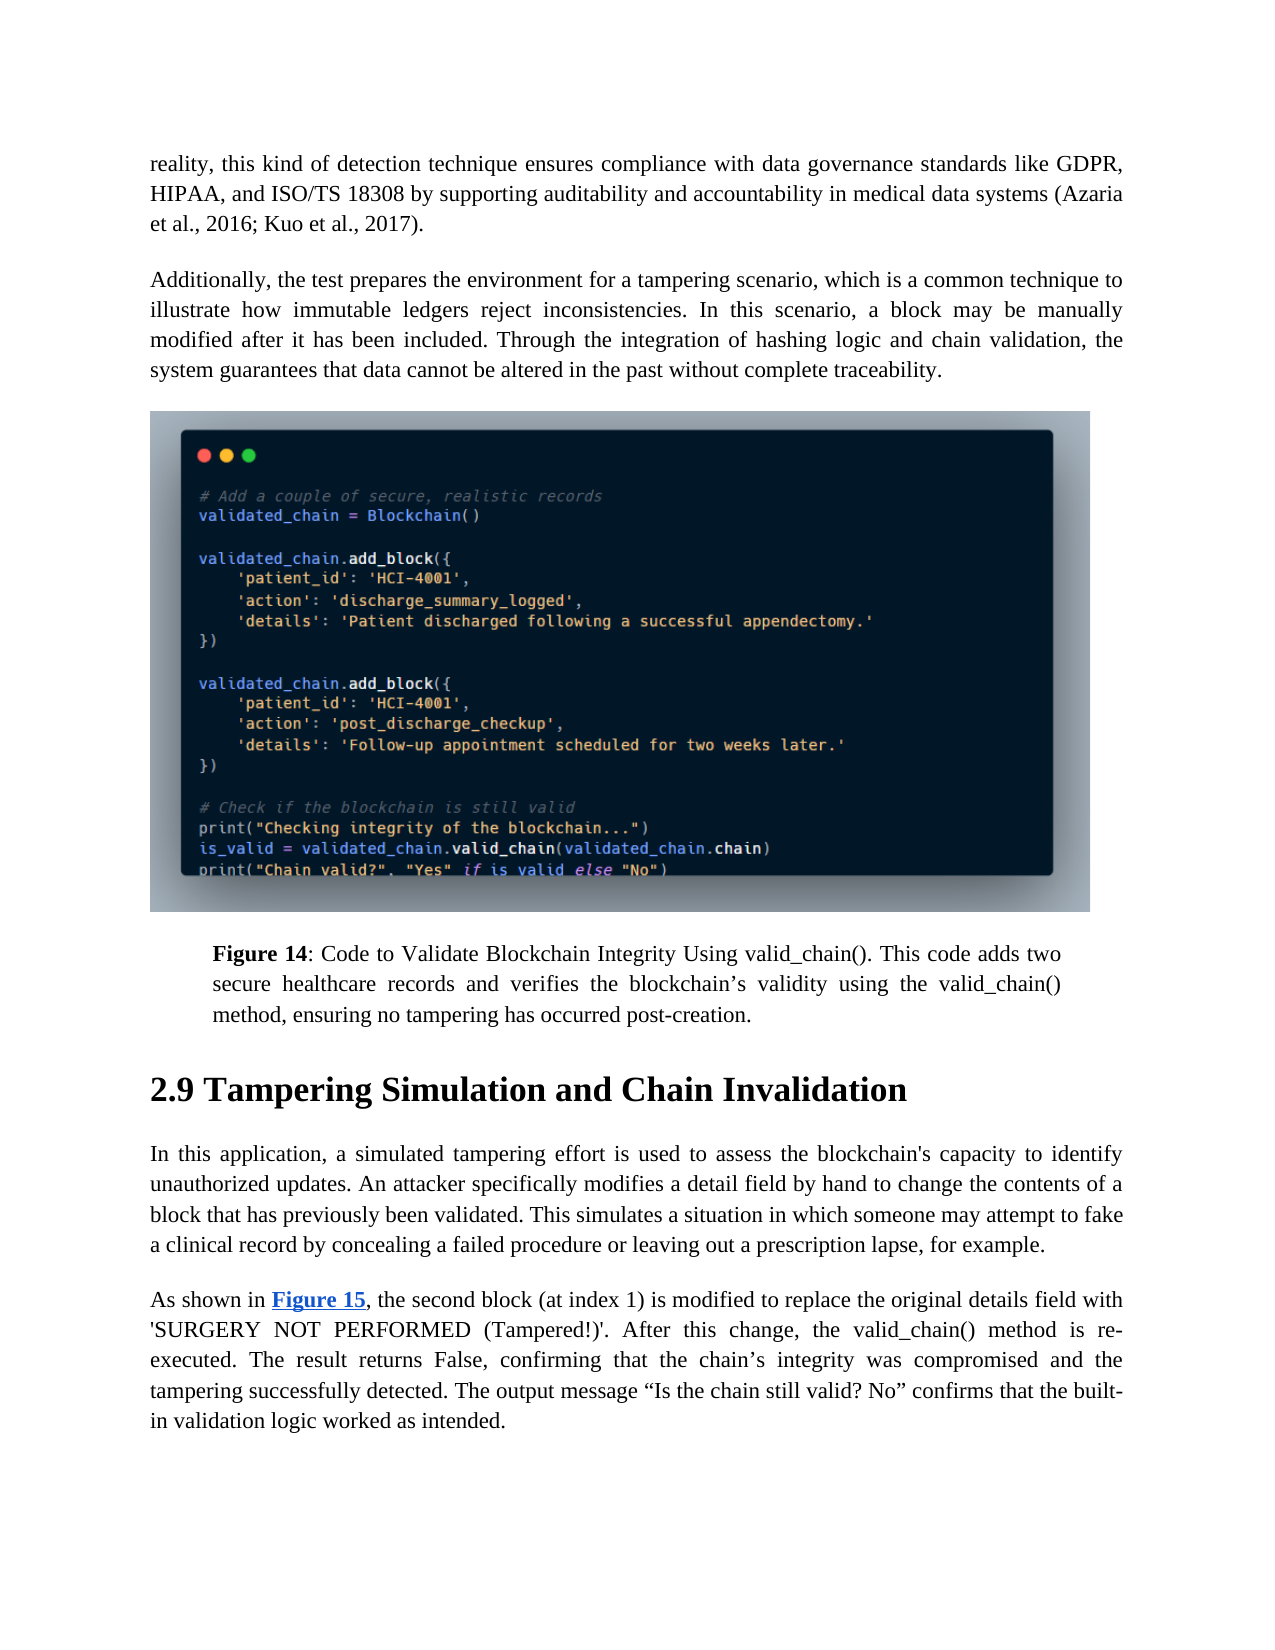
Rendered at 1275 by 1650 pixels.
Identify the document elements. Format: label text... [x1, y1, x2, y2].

text Figure 14: Code to Validate Blockchain Integrity Using valid_chain(). This code adds two secure healthcare records and verifies the blockchain’s validity using the valid_chain() method, ensuring no tampering has occurred post-creation. [212, 940, 1062, 1027]
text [150, 150, 1125, 237]
subtitle 2.9 Tampering Simulation and Chain Invalidation [150, 1068, 1125, 1109]
text In this application, a simulated tampering effort is used to assess the blockchain's capacity to identify unauthorized updates. An attacker specifically modifies a detail field by hand to change the contents of a block that has previously been validated. This simulates a situation in which someone may attempt to fake a clinical record by concealing a failed procedure or leaving out a prescription lapse, for example. [150, 1140, 1125, 1257]
text As shown in Figure 15, the second block (at index 1) is modified to replace the original details field with 'SURGERY NOT PERFORMED (Tampered!)'. After this change, the valid_chain() method is re-executed. The result returns False, confirming that the chain’s integrity was compromised and the tampering successfully detected. The output message “Is the chain still valid? No” confirms that the built-in validation logic worked as intended. [150, 1286, 1125, 1433]
picture [150, 411, 1091, 912]
text Additionally, the test prepares the environment for a tampering scenario, which is a common technique to illustrate how immutable ledgers reject inconsistencies. In this scenario, a block may be manually modified after it has been included. Through the integration of hashing logic and chain validation, the system guarantees that data cannot be altered in the past without complete traceability. [150, 266, 1125, 383]
